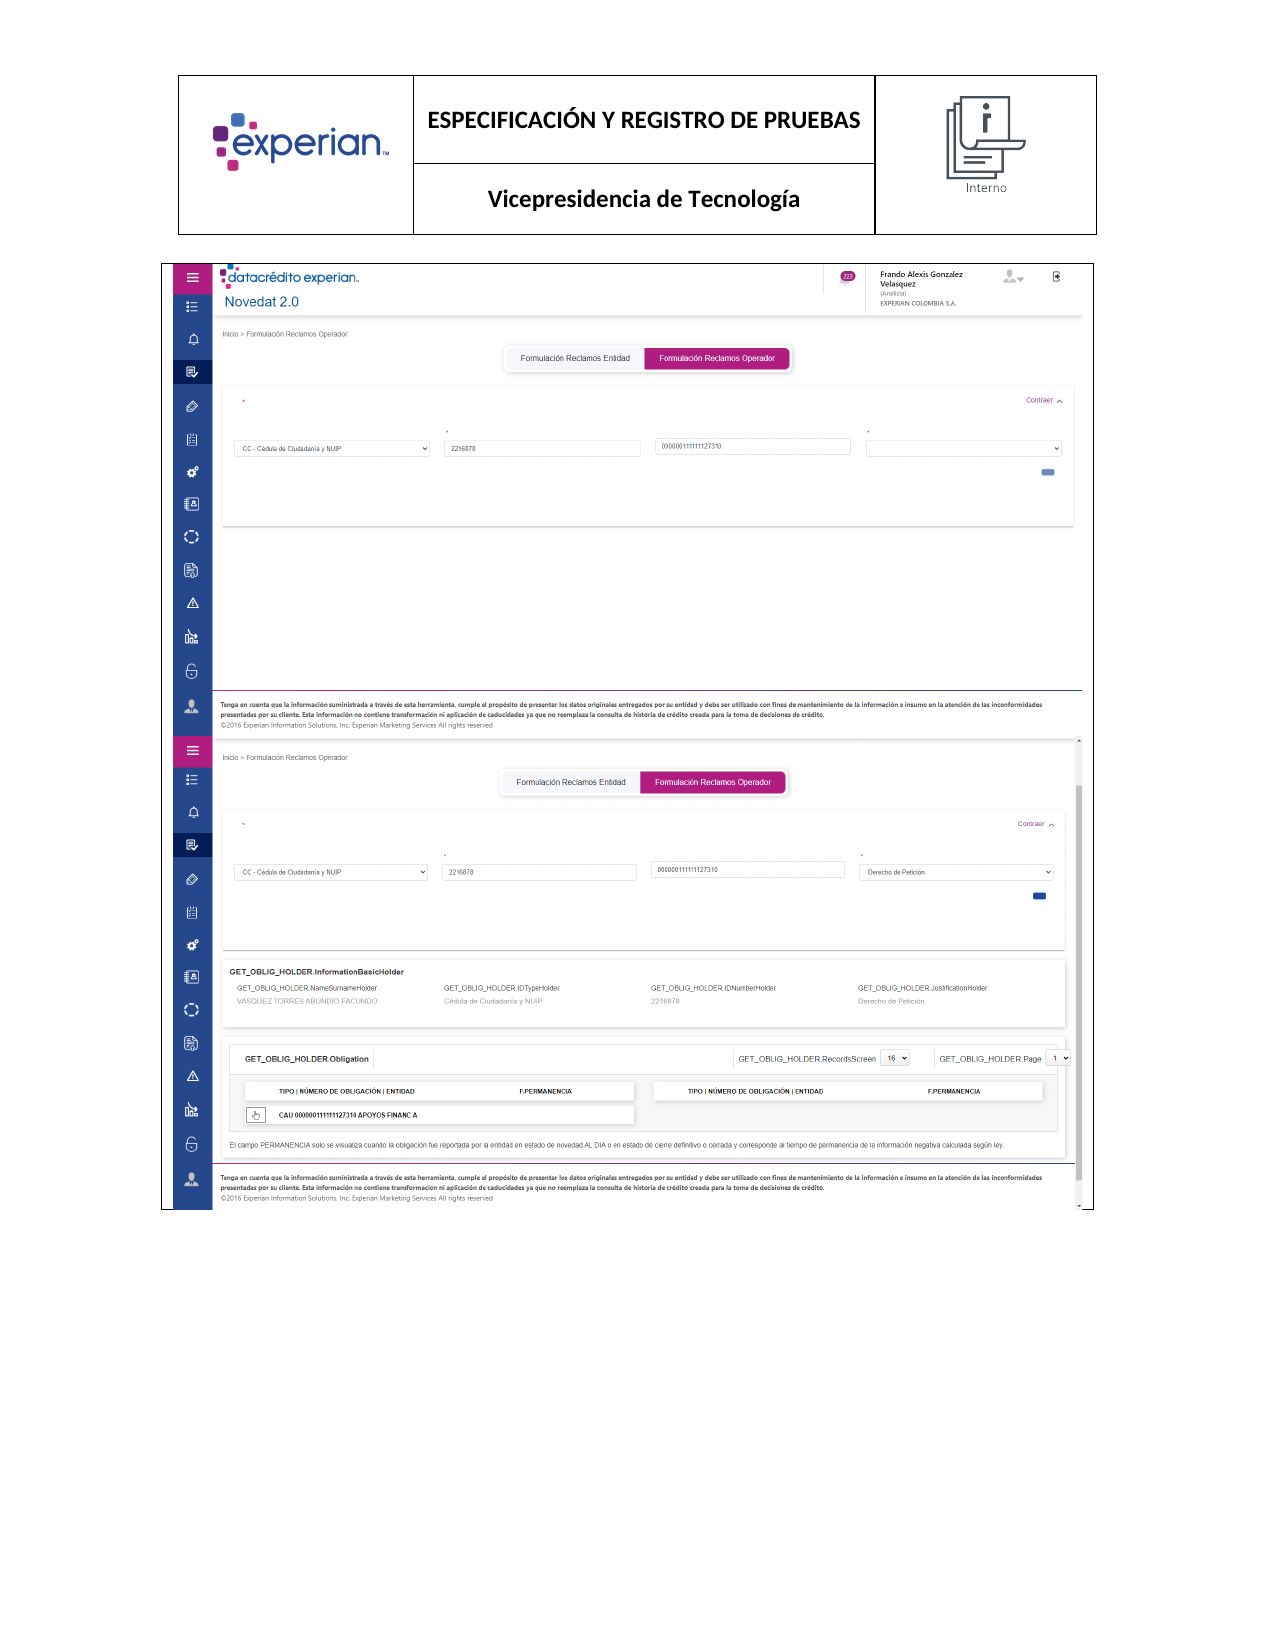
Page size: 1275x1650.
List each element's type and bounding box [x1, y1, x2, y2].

picture [173, 264, 1083, 1210]
table_cell [162, 264, 173, 1209]
picture [191, 91, 401, 192]
picture [946, 91, 1026, 193]
table_cell [1083, 264, 1093, 1209]
